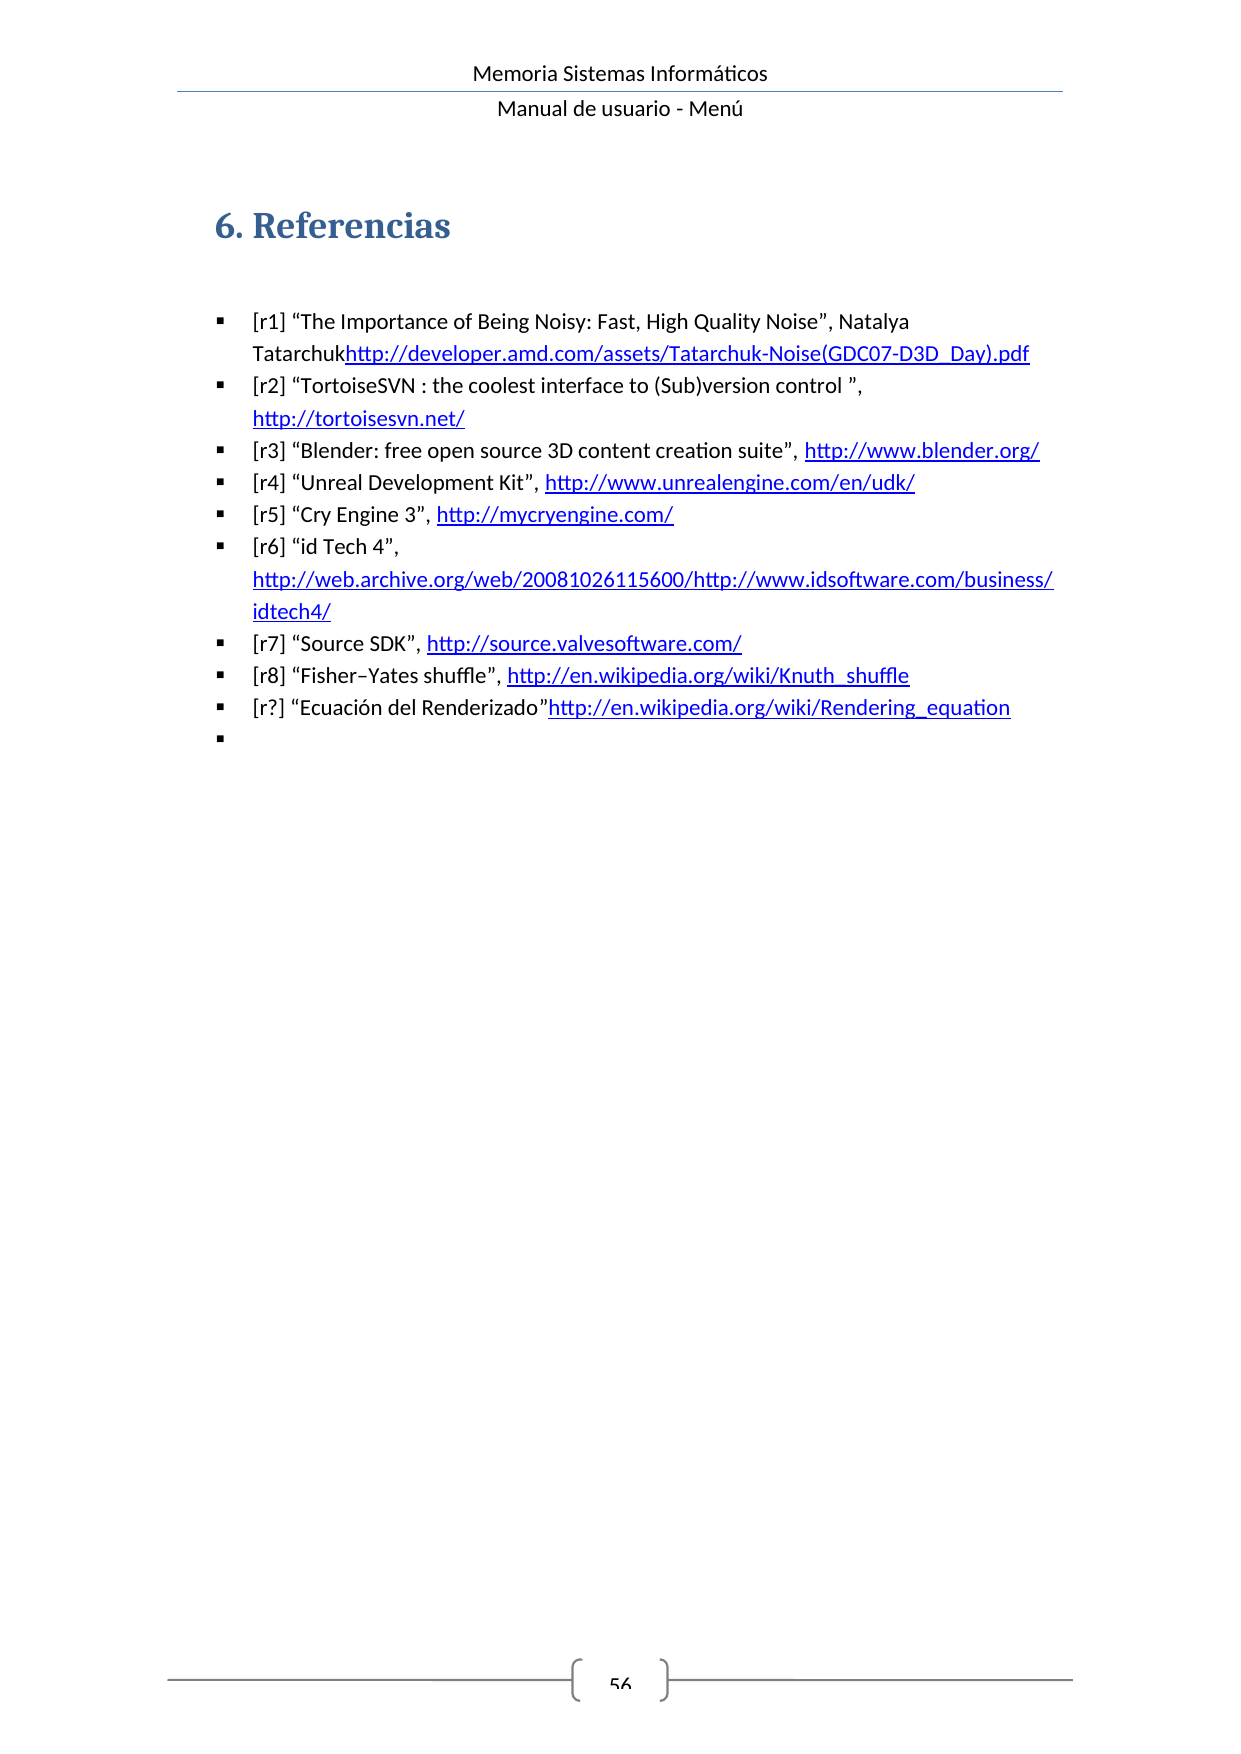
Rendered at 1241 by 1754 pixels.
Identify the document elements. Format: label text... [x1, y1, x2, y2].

list [r4] “Unreal Development Kit”, http://www.unrealengine.com/en/udk/ [215, 468, 1063, 496]
subtitle Referencias [215, 204, 1063, 248]
list [r1] “The Importance of Being Noisy: Fast, High Quality Noise”, Natalya Tatarchukhttp://developer.amd.com/assets/Tatarchuk-Noise(GDC07-D3D_Day).pdf [215, 307, 1063, 367]
list [r3] “Blender: free open source 3D content creation suite”, http://www.blender.org/ [215, 436, 1063, 464]
list [r8] “Fisher–Yates shuffle”, http://en.wikipedia.org/wiki/Knuth_shuffle [215, 661, 1063, 689]
list [r7] “Source SDK”, http://source.valvesoftware.com/ [215, 629, 1063, 657]
list [r?] “Ecuación del Renderizado”http://en.wikipedia.org/wiki/Rendering_equation [215, 693, 1063, 721]
list [r5] “Cry Engine 3”, http://mycryengine.com/ [215, 500, 1063, 528]
list [r2] “TortoiseSVN : the coolest interface to (Sub)version control ”, http://tortoisesvn.net/ [215, 372, 1063, 432]
list [r6] “id Tech 4”, http://web.archive.org/web/20081026115600/http://www.idsoftware.com/business/idtech4/ [215, 532, 1063, 625]
